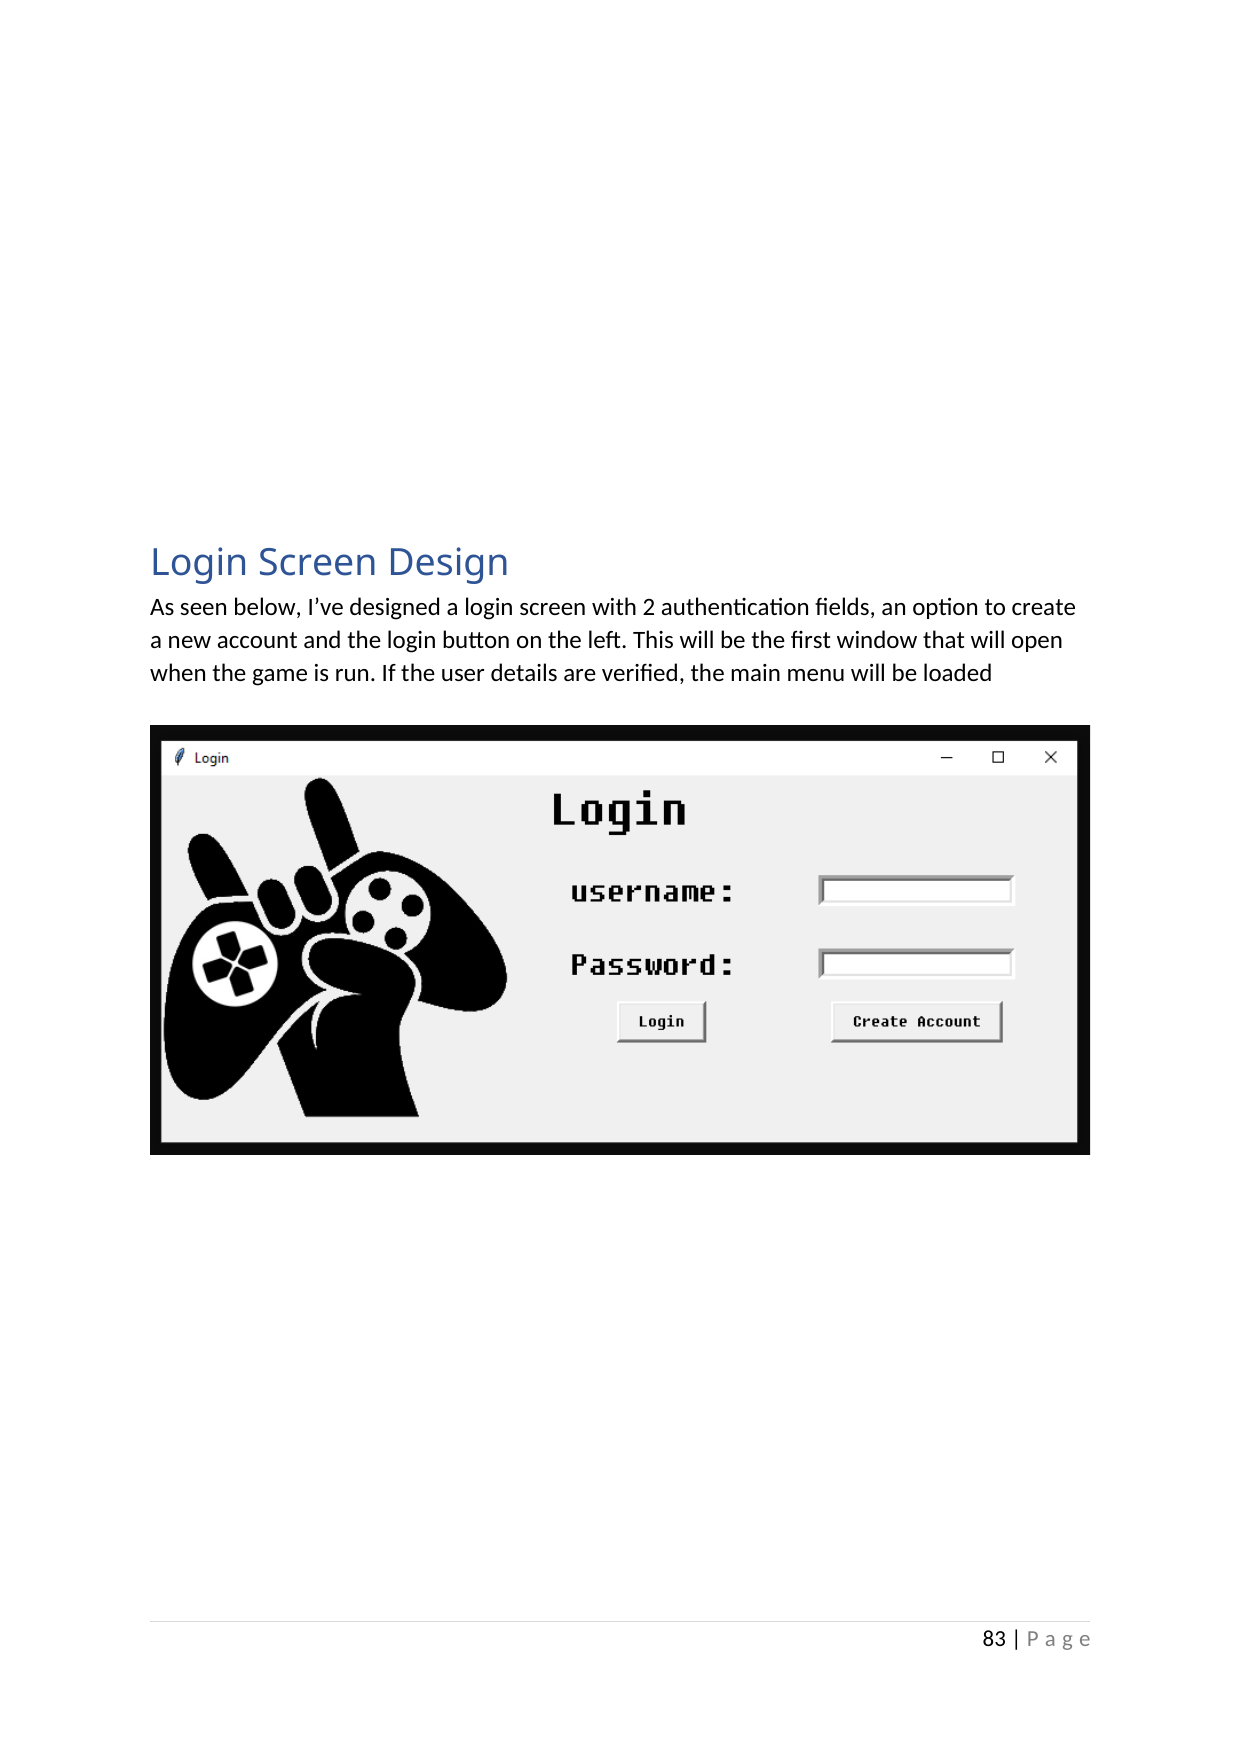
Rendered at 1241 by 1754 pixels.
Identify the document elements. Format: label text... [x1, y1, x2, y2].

subtitle Login Screen Design [150, 536, 1090, 587]
picture [150, 725, 1091, 1155]
text As seen below, I’ve designed a login screen with 2 authentication fields, an option to create a new account and the login button on the left. This will be the first window that will open when the game is run. If the user details are verified, the main menu will be loaded [150, 591, 1090, 687]
